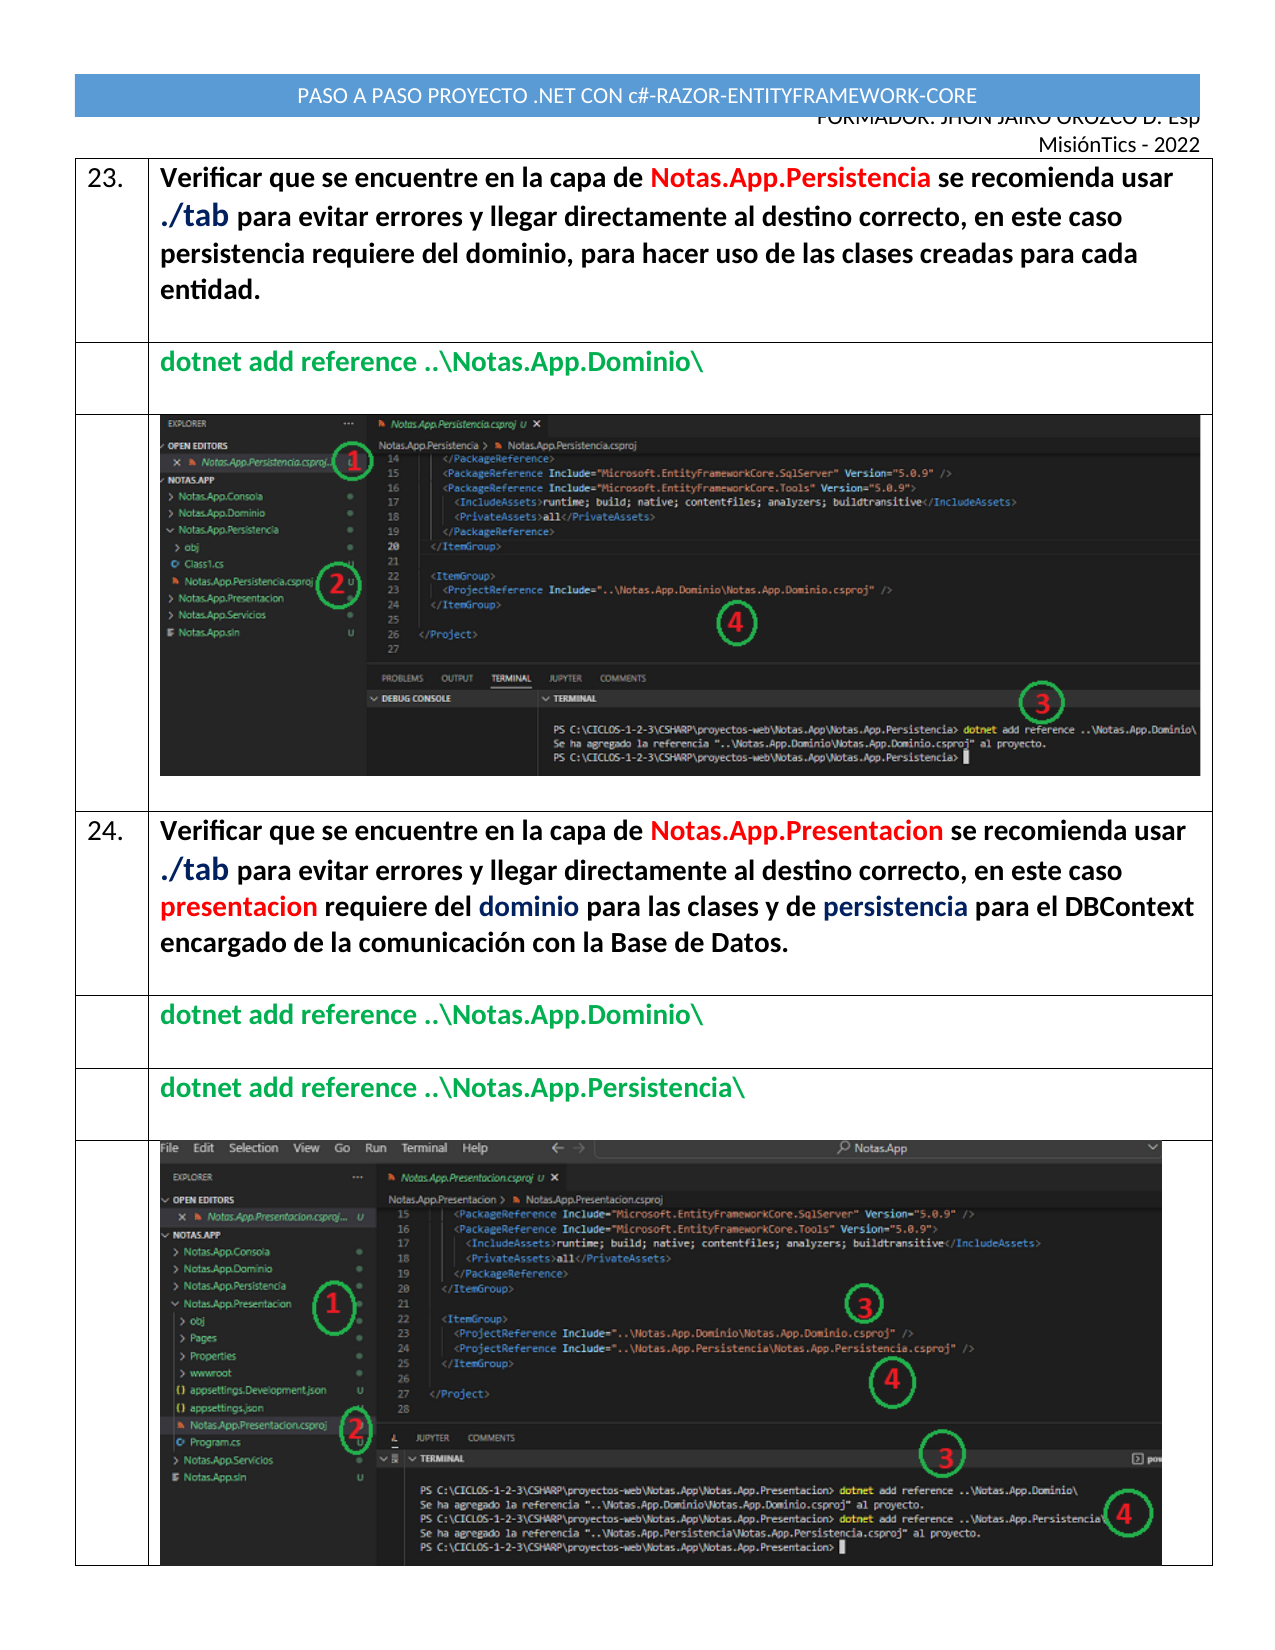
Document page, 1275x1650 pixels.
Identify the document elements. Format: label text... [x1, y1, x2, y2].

table_cell [76, 1069, 148, 1140]
table_cell [149, 415, 1212, 811]
table_cell [76, 812, 148, 995]
table_cell [149, 1141, 160, 1565]
table_cell Verificar que se encuentre en la capa de Notas.App.Persistencia se recomienda usar ./tab para evitar errores y llegar directamente al destino correcto, en este caso persistencia requiere del dominio, para hacer uso de las clases creadas para cada entidad. [149, 159, 1212, 342]
picture [160, 415, 1201, 776]
table_cell Verificar que se encuentre en la capa de Notas.App.Presentacion se recomienda usar ./tab para evitar errores y llegar directamente al destino correcto, en este caso presentacion requiere del dominio para las clases y de persistencia para el DBContext encargado de la comunicación con la Base de Datos. [149, 812, 1212, 995]
table_cell [76, 1141, 148, 1565]
table_cell [76, 415, 148, 811]
table_cell dotnet add reference ..\Notas.App.Dominio\ [149, 343, 1212, 414]
table_cell [76, 996, 148, 1068]
table_cell dotnet add reference ..\Notas.App.Persistencia\ [149, 1069, 1212, 1140]
picture [160, 1140, 1162, 1566]
table_cell [1162, 1141, 1212, 1565]
table_cell dotnet add reference ..\Notas.App.Dominio\ [149, 996, 1212, 1068]
table_cell [76, 159, 148, 342]
table_cell [76, 343, 148, 414]
